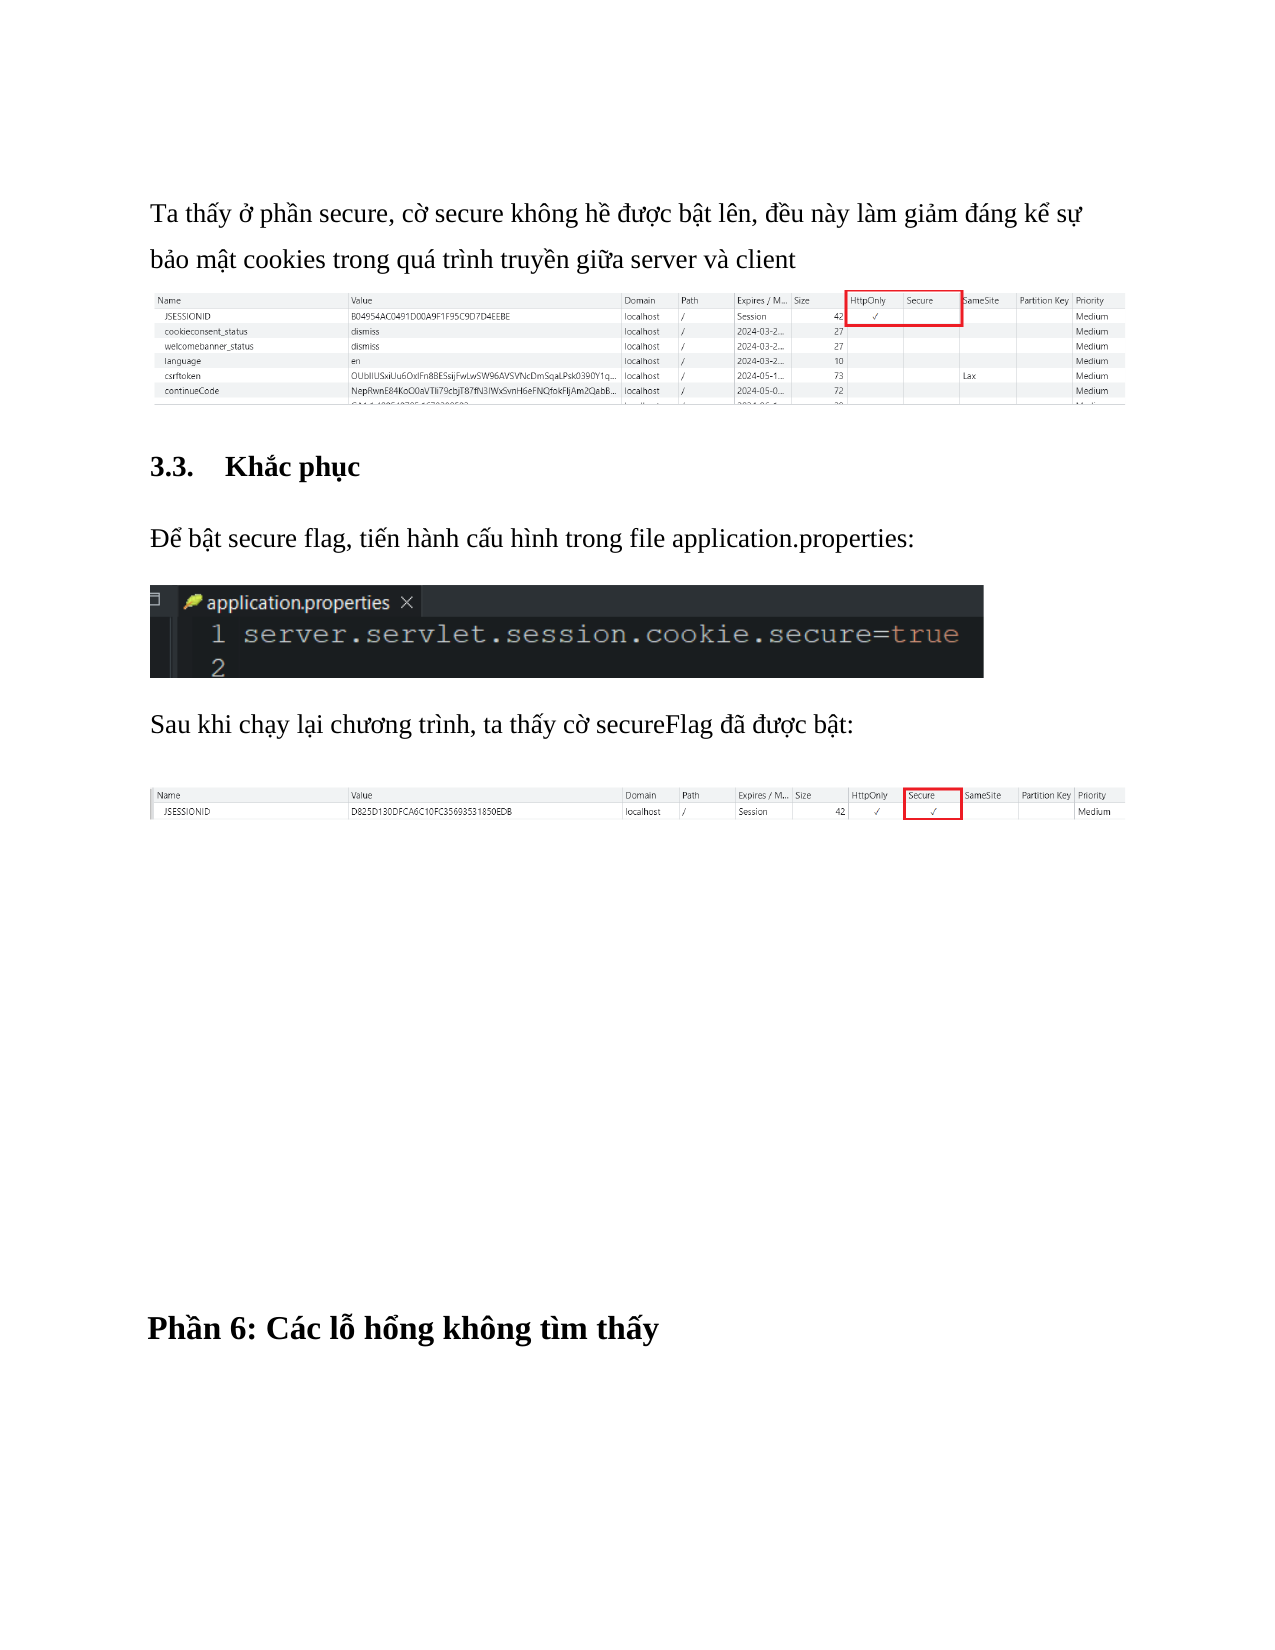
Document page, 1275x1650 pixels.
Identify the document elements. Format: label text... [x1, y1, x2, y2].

subtitle Phần 6: Các lỗ hổng không tìm thấy [122, 1309, 684, 1347]
picture [150, 290, 1125, 405]
picture [150, 585, 984, 678]
picture [150, 786, 1125, 820]
text Ta thấy ở phần secure, cờ secure không hề được bật lên, đều này làm giảm đáng kể sự bảo mật cookies trong quá trình truyền giữa server và client [150, 197, 1125, 274]
text Để bật secure flag, tiến hành cấu hình trong file application.properties: [150, 523, 1125, 554]
subtitle Khắc phục [150, 449, 1125, 483]
text Sau khi chạy lại chương trình, ta thấy cờ secureFlag đã được bật: [150, 708, 1125, 740]
